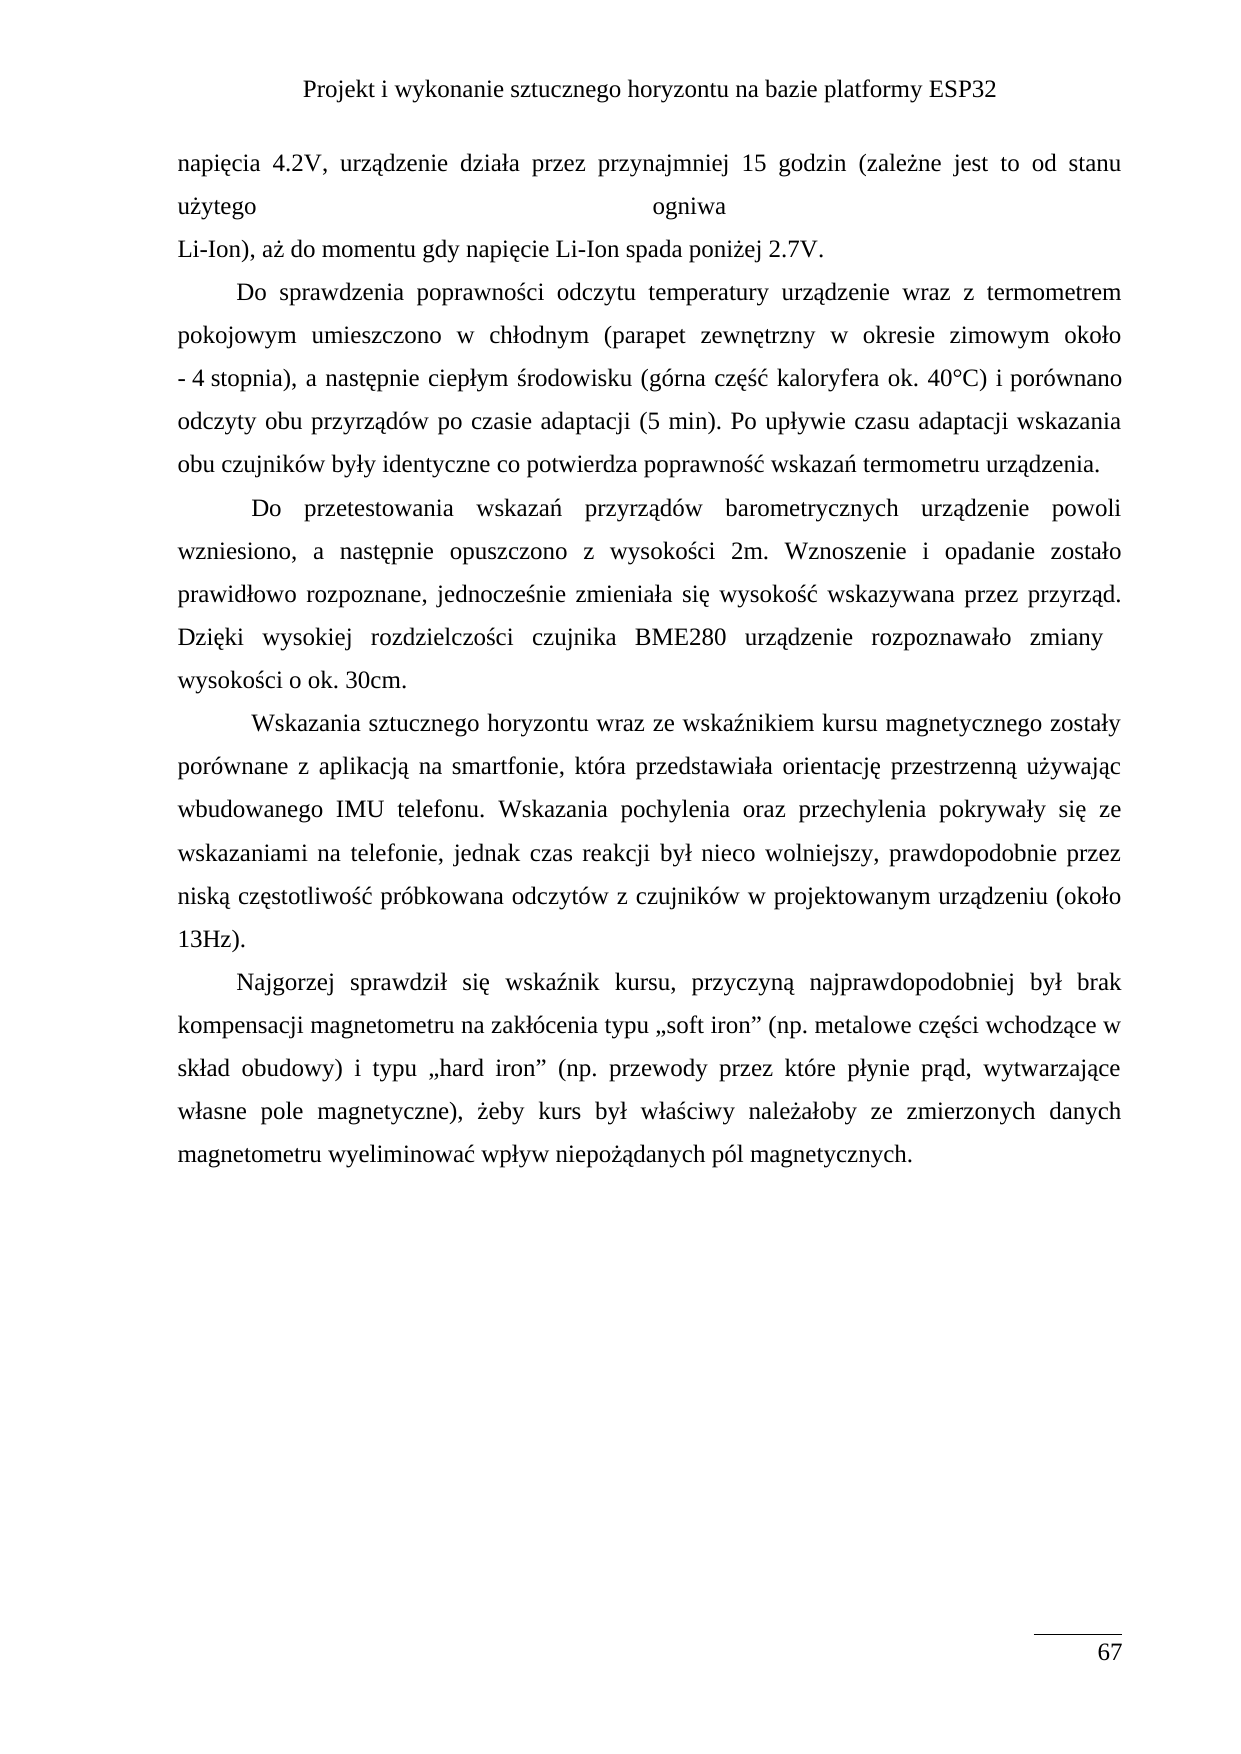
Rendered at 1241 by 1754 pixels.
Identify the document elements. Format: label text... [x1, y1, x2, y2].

text Do sprawdzenia poprawności odczytu temperatury urządzenie wraz z termometrem pokojowym umieszczono w chłodnym (parapet zewnętrzny w okresie zimowym około - 4 stopnia), a następnie ciepłym środowisku (górna część kaloryfera ok. 40°C) i porównano odczyty obu przyrządów po czasie adaptacji (5 min). Po upływie czasu adaptacji wskazania obu czujników były identyczne co potwierdza poprawność wskazań termometru urządzenia. [177, 277, 1122, 478]
text Wskazania sztucznego horyzontu wraz ze wskaźnikiem kursu magnetycznego zostały porównane z aplikacją na smartfonie, która przedstawiała orientację przestrzenną używając wbudowanego IMU telefonu. Wskazania pochylenia oraz przechylenia pokrywały się ze wskazaniami na telefonie, jednak czas reakcji był nieco wolniejszy, prawdopodobnie przez niską częstotliwość próbkowana odczytów z czujników w projektowanym urządzeniu (około 13Hz). [177, 708, 1122, 953]
text Najgorzej sprawdził się wskaźnik kursu, przyczyną najprawdopodobniej był brak kompensacji magnetometru na zakłócenia typu „soft iron” (np. metalowe części wchodzące w skład obudowy) i typu „hard iron” (np. przewody przez które płynie prąd, wytwarzające własne pole magnetyczne), żeby kurs był właściwy należałoby ze zmierzonych danych magnetometru wyeliminować wpływ niepożądanych pól magnetycznych. [177, 967, 1122, 1168]
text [177, 148, 1122, 263]
text Do przetestowania wskazań przyrządów barometrycznych urządzenie powoli wzniesiono, a następnie opuszczono z wysokości 2m. Wznoszenie i opadanie zostało prawidłowo rozpoznane, jednocześnie zmieniała się wysokość wskazywana przez przyrząd. Dzięki wysokiej rozdzielczości czujnika BME280 urządzenie rozpoznawało zmiany wysokości o ok. 30cm. [177, 493, 1122, 694]
